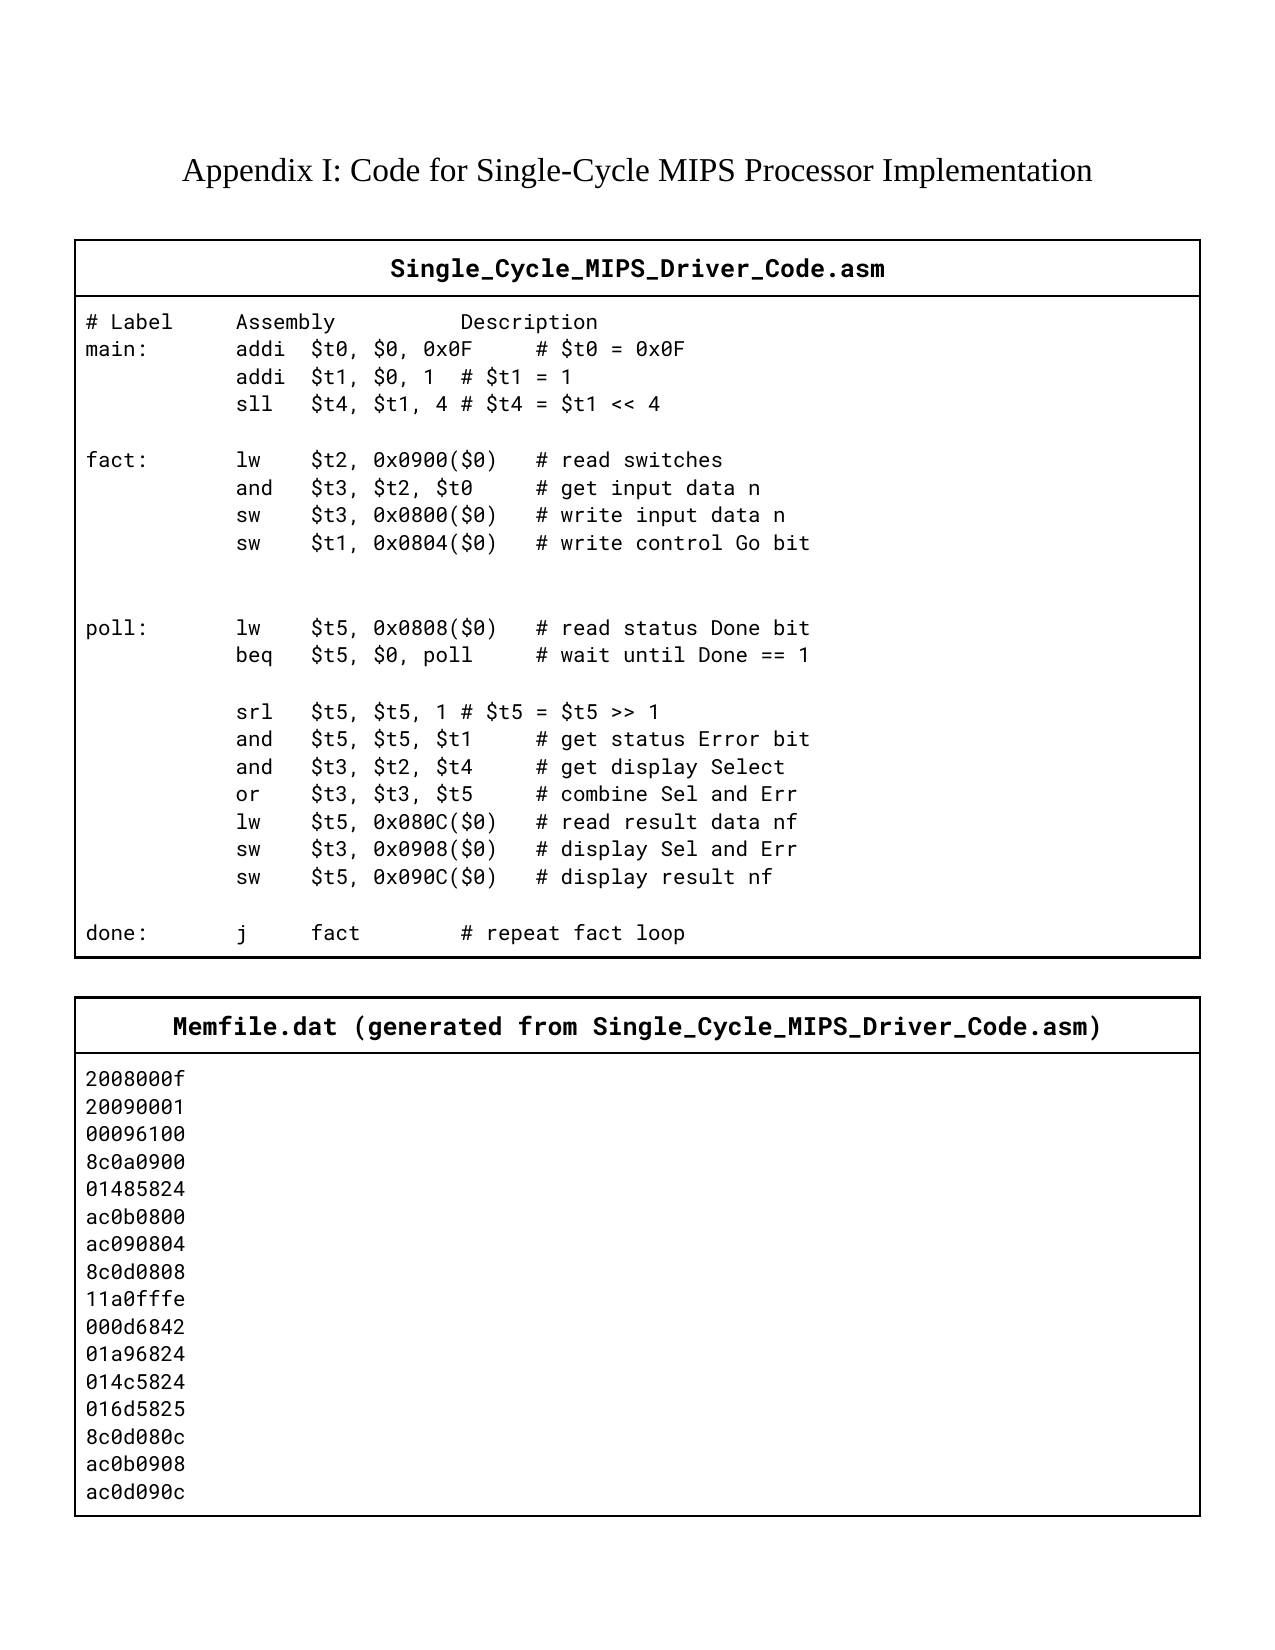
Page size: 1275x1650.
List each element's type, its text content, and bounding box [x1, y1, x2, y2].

table_header Memfile.dat (generated from Single_Cycle_MIPS_Driver_Code.asm) [76, 999, 1199, 1052]
table_header Single_Cycle_MIPS_Driver_Code.asm [76, 241, 1199, 295]
subtitle Appendix I: Code for Single-Cycle MIPS Processor Implementation [75, 150, 1200, 188]
table_cell # Label Assembly Description main: addi $t0, $0, 0x0F # $t0 = 0x0F addi $t1, $0, 1 # $t1 = 1 sll $t4, $t1, 4 # $t4 = $t1 << 4 fact: lw $t2, 0x0900($0) # read switches and $t3, $t2, $t0 # get input data n sw $t3, 0x0800($0) # write input data n sw $t1, 0x0804($0) # write control Go bit poll: lw $t5, 0x0808($0) # read status Done bit beq $t5, $0, poll # wait until Done == 1 srl $t5, $t5, 1 # $t5 = $t5 >> 1 and $t5, $t5, $t1 # get status Error bit and $t3, $t2, $t4 # get display Select or $t3, $t3, $t5 # combine Sel and Err lw $t5, 0x080C($0) # read result data nf sw $t3, 0x0908($0) # display Sel and Err sw $t5, 0x090C($0) # display result nf done: j fact # repeat fact loop [76, 297, 1199, 956]
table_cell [76, 1054, 1199, 1515]
